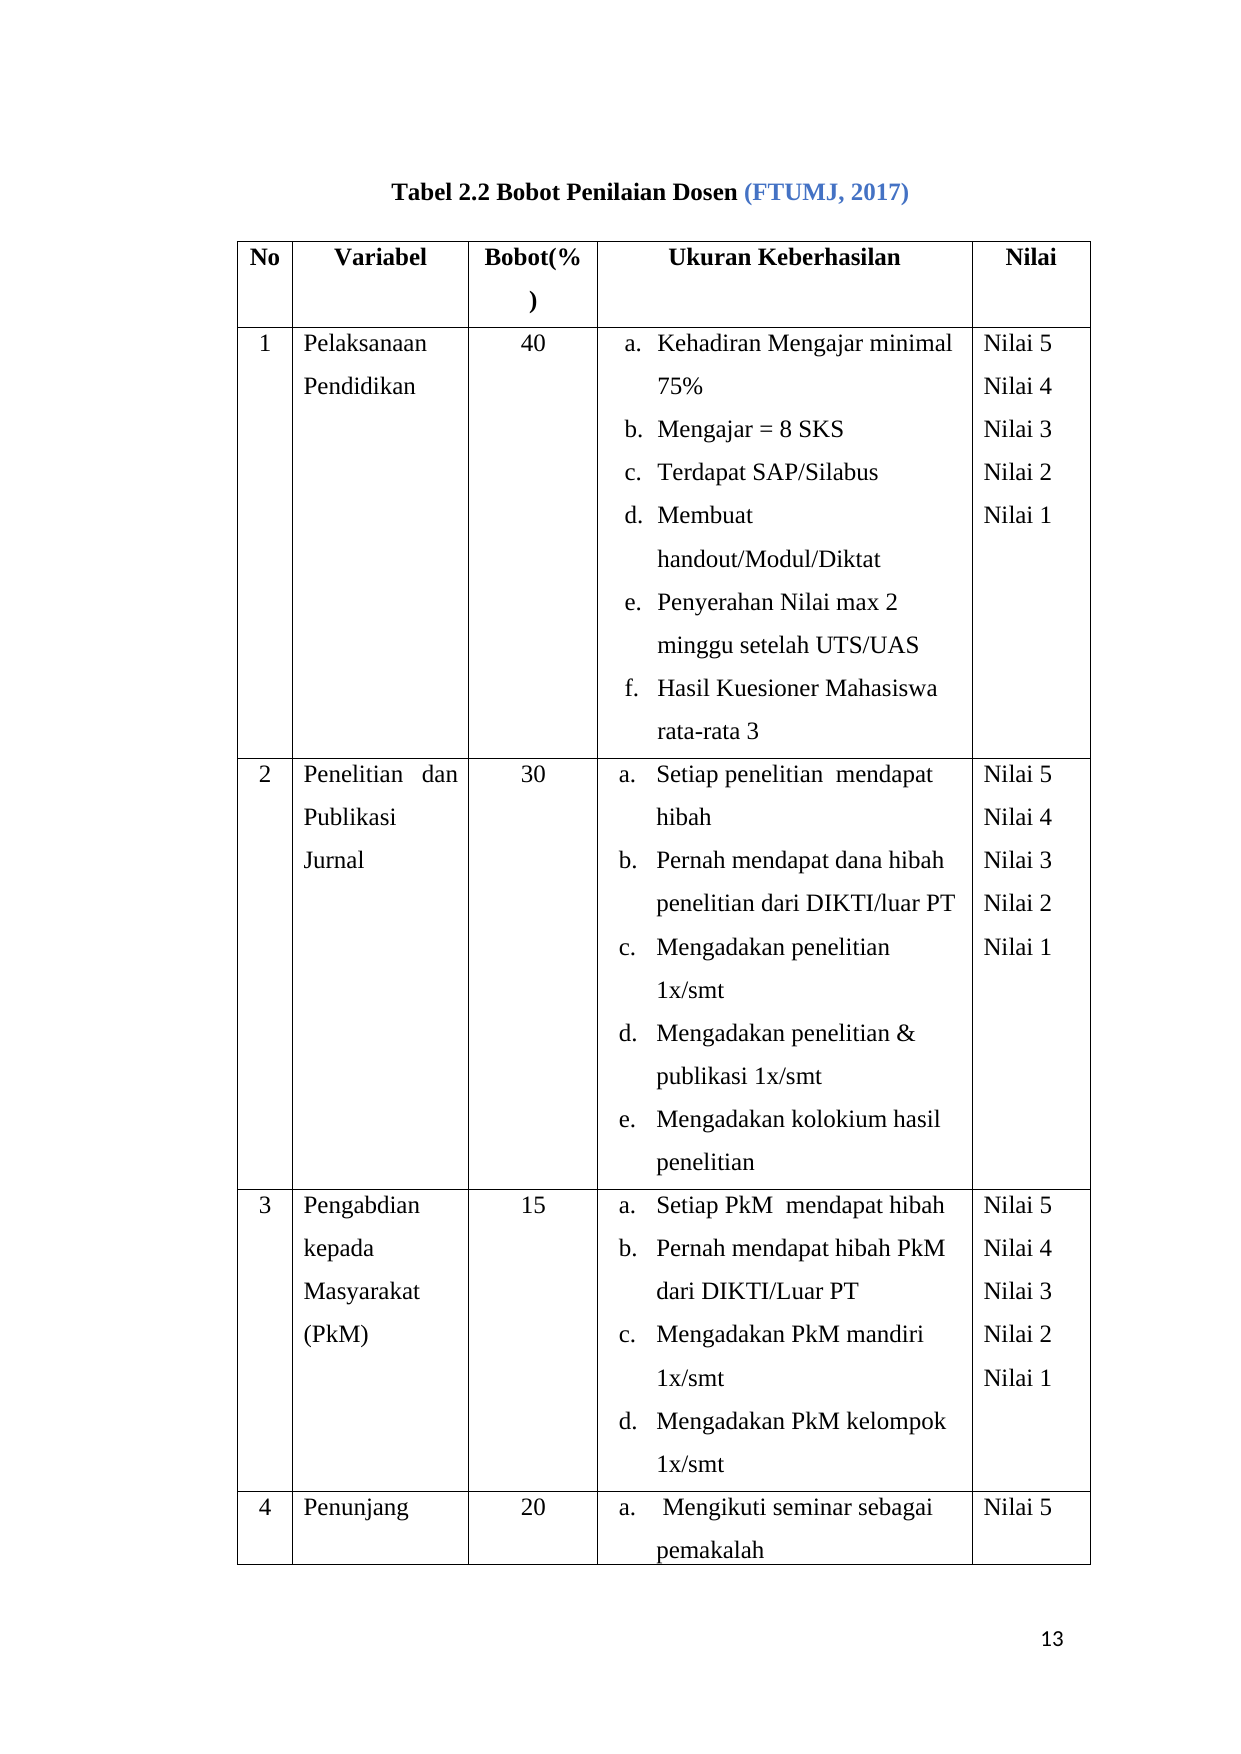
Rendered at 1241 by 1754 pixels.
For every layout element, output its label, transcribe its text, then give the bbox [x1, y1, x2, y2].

table_cell 2 [238, 759, 292, 1189]
table_cell Pengabdian kepada Masyarakat (PkM) [293, 1190, 468, 1491]
table_cell Penelitian dan Publikasi Jurnal [293, 759, 468, 1189]
table_header Bobot(%) [469, 242, 597, 327]
table_cell Kehadiran Mengajar minimal 75% Mengajar = 8 SKS Terdapat SAP/Silabus Membuat handout/Modul/Diktat Penyerahan Nilai max 2 minggu setelah UTS/UAS Hasil Kuesioner Mahasiswa rata-rata 3 [598, 328, 972, 758]
table_cell 15 [469, 1190, 597, 1491]
table_cell Nilai 5 Nilai 4 Nilai 3 Nilai 2 Nilai 1 [973, 759, 1090, 1189]
table_cell Nilai 5 Nilai 4 Nilai 3 Nilai 2 Nilai 1 [973, 1492, 1090, 1564]
text Tabel 2.2 Bobot Penilaian Dosen [237, 177, 1063, 206]
table_cell Setiap penelitian mendapat hibah Pernah mendapat dana hibah penelitian dari DIKTI/luar PT Mengadakan penelitian 1x/smt Mengadakan penelitian & publikasi 1x/smt Mengadakan kolokium hasil penelitian [598, 759, 972, 1189]
table_cell Setiap PkM mendapat hibah Pernah mendapat hibah PkM dari DIKTI/Luar PT Mengadakan PkM mandiri 1x/smt Mengadakan PkM kelompok 1x/smt [598, 1190, 972, 1491]
table_cell Nilai 5 Nilai 4 Nilai 3 Nilai 2 Nilai 1 [973, 1190, 1090, 1491]
table_header No [238, 242, 292, 327]
table_cell Pelaksanaan Pendidikan [293, 328, 468, 758]
table_cell Nilai 5 Nilai 4 Nilai 3 Nilai 2 Nilai 1 [973, 328, 1090, 758]
table_cell 3 [238, 1190, 292, 1491]
table_cell 20 [469, 1492, 597, 1564]
table_cell 30 [469, 759, 597, 1189]
table_header Variabel [293, 242, 468, 327]
table_cell 40 [469, 328, 597, 758]
table_cell Penunjang [293, 1492, 468, 1564]
table_cell 1 [238, 328, 292, 758]
table_cell 4 [238, 1492, 292, 1564]
table_header Ukuran Keberhasilan [598, 242, 972, 327]
table_header Nilai [973, 242, 1090, 327]
